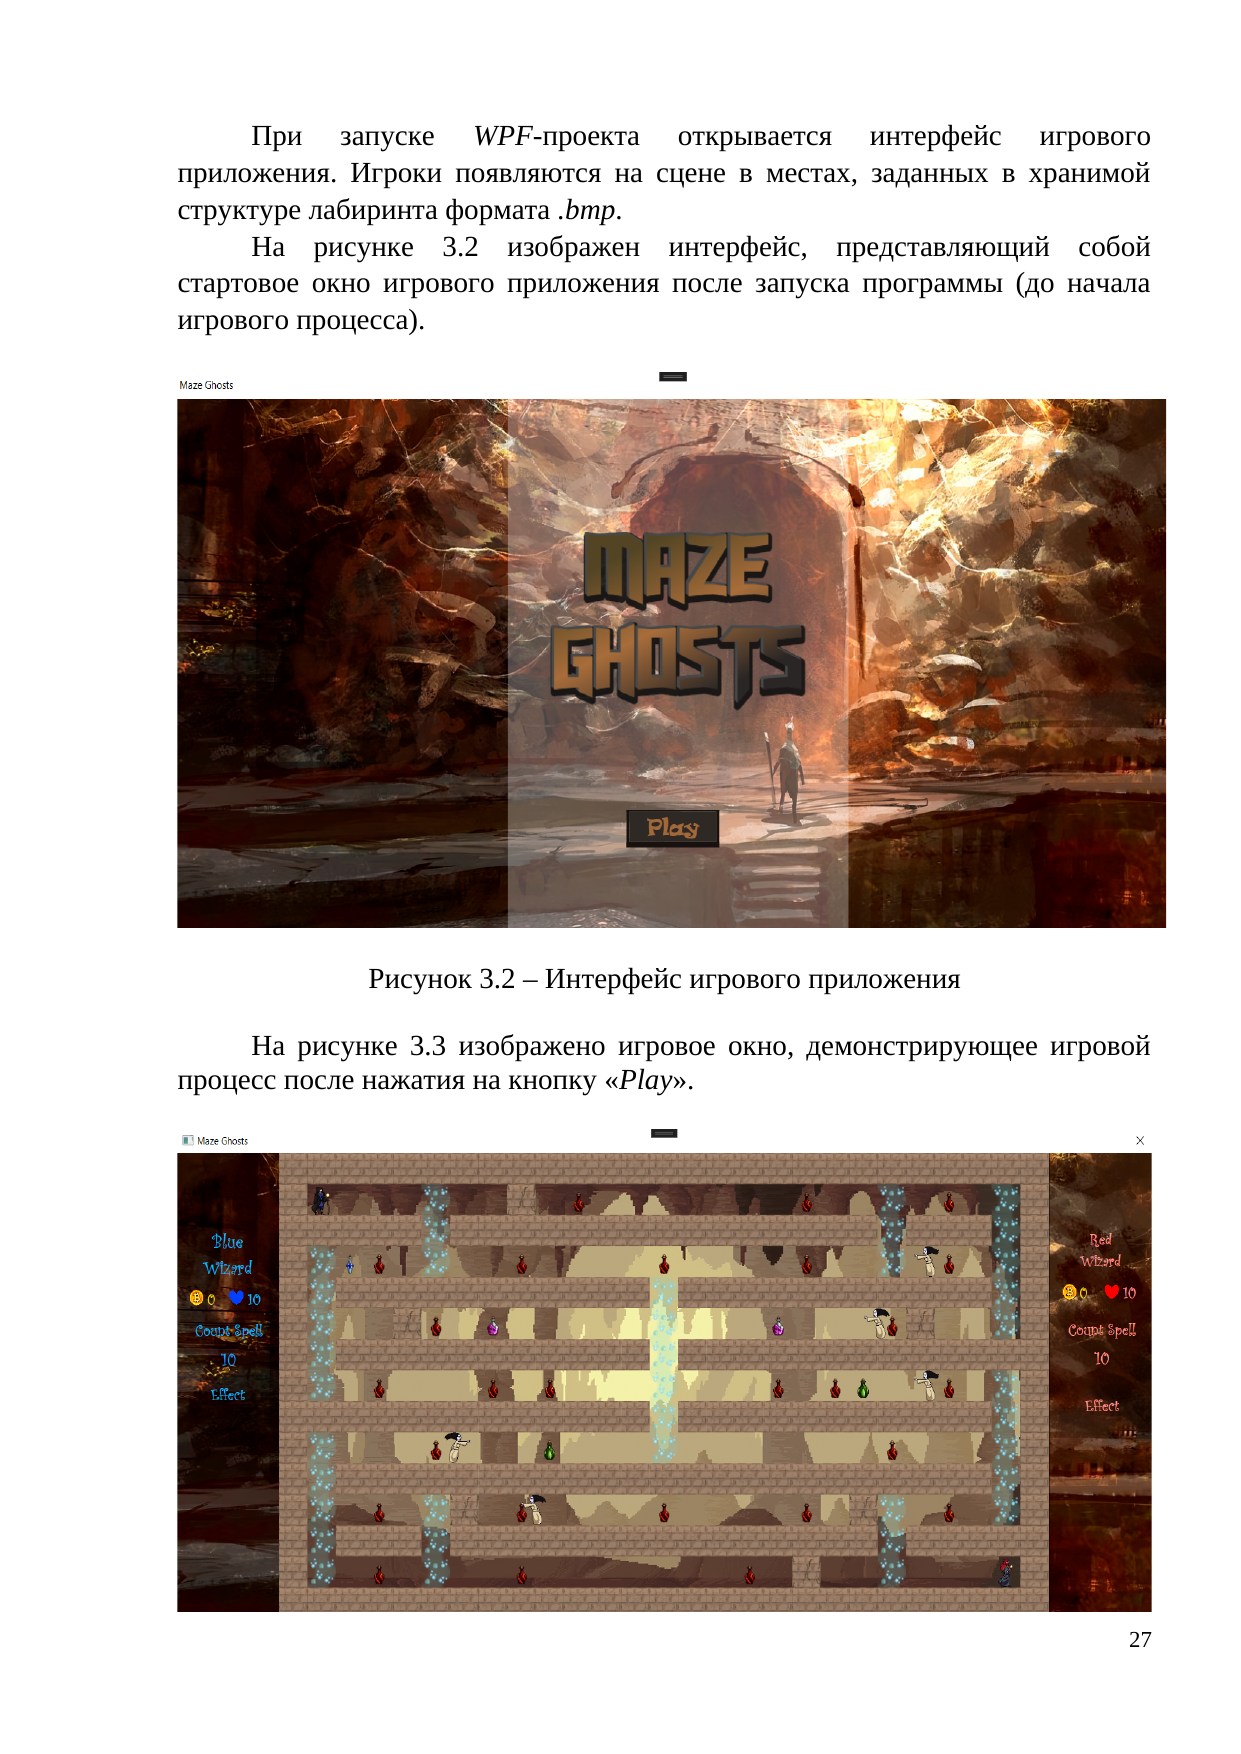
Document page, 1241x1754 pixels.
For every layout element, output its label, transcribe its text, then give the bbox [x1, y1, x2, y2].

text Рисунок 3.2 – Интерфейс игрового приложения [177, 961, 1152, 995]
text При запуске WPF-проекта открывается интерфейс игрового приложения. Игроки появляются на сцене в местах, заданных в хранимой структуре лабиринта формата .bmp. [177, 118, 1152, 225]
picture [177, 1129, 1152, 1612]
text На рисунке 3.3 изображено игровое окно, демонстрирующее игровой процесс после нажатия на кнопку «Play». [177, 1028, 1152, 1096]
text На рисунке 3.2 изображен интерфейс, представляющий собой стартовое окно игрового приложения после запуска программы (до начала игрового процесса). [177, 229, 1152, 336]
picture [177, 372, 1167, 928]
